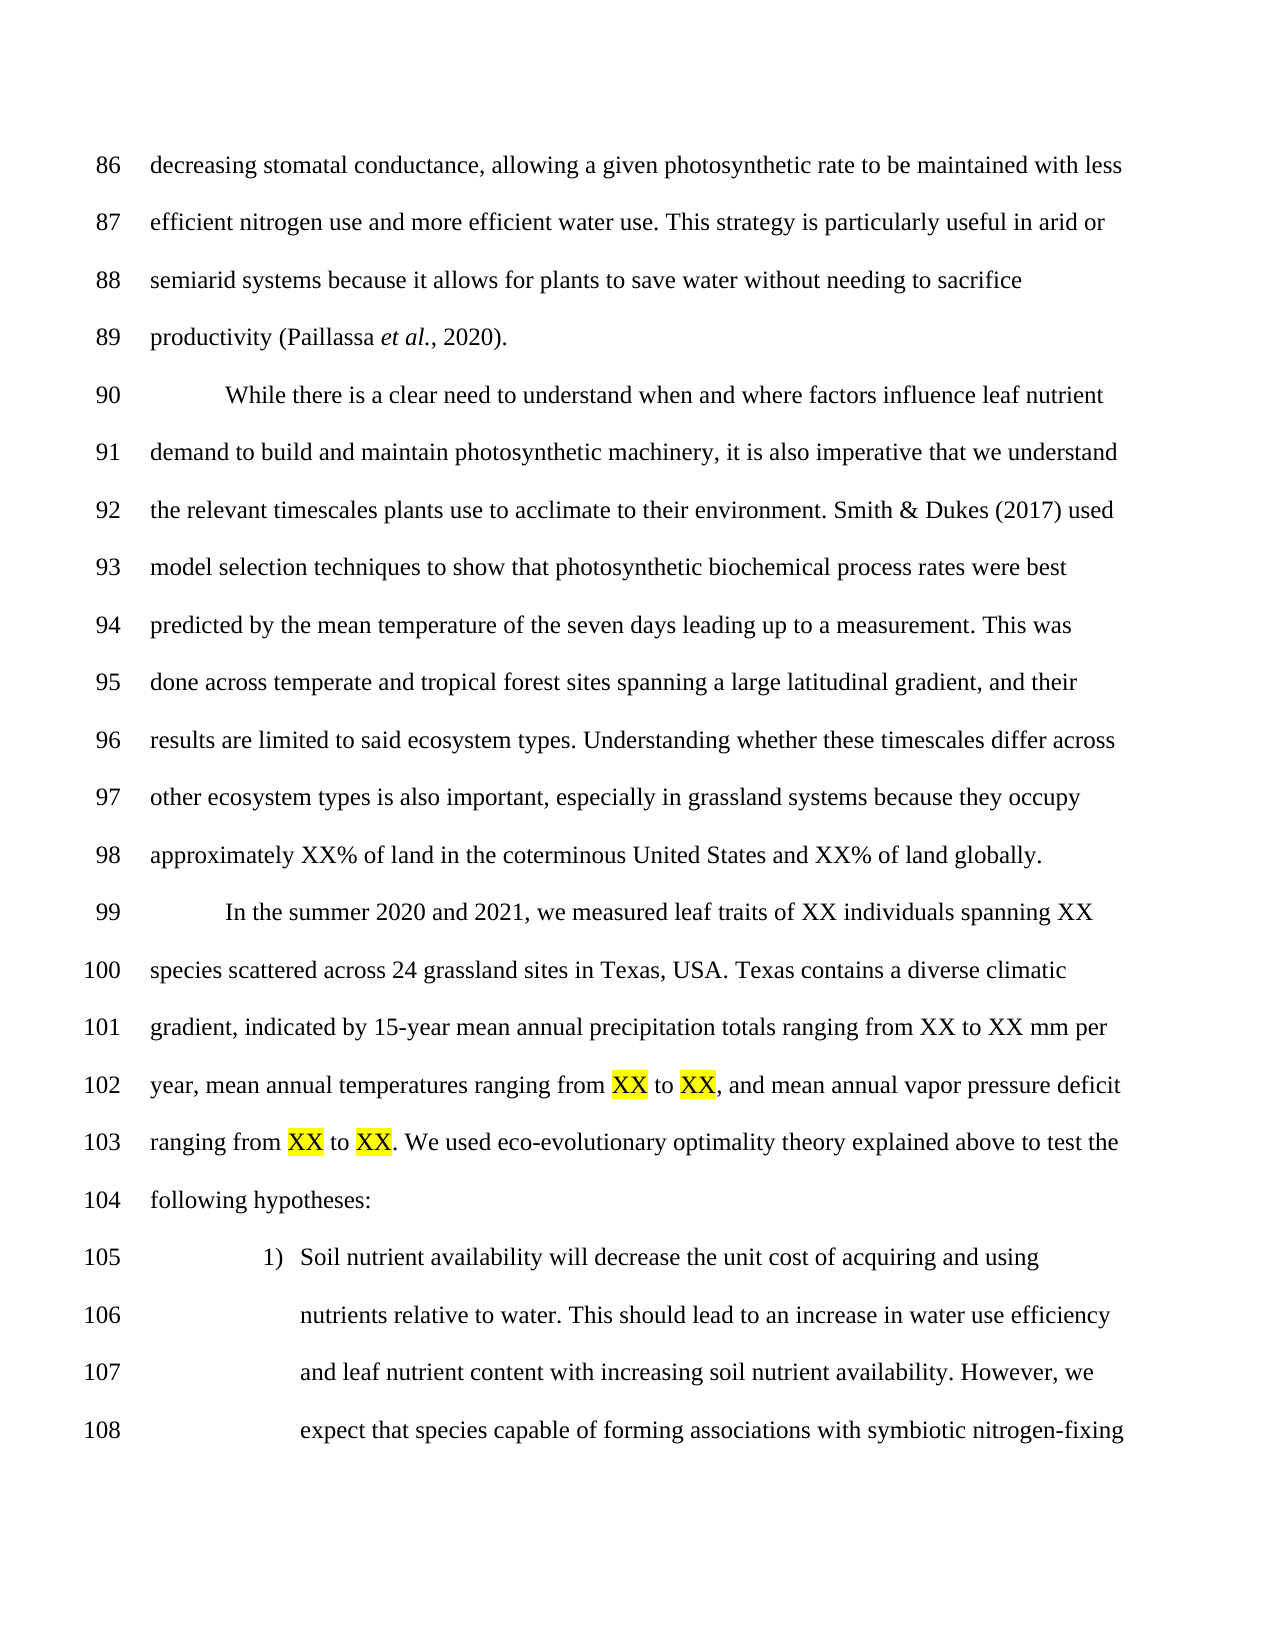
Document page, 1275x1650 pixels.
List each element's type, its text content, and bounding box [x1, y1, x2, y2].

text While there is a clear need to understand when and where factors influence leaf nutrient demand to build and maintain photosynthetic machinery, it is also imperative that we understand the relevant timescales plants use to acclimate to their environment. Smith & Dukes (2017) used model selection techniques to show that photosynthetic biochemical process rates were best predicted by the mean temperature of the seven days leading up to a measurement. This was done across temperate and tropical forest sites spanning a large latitudinal gradient, and their results are limited to said ecosystem types. Understanding whether these timescales differ across other ecosystem types is also important, especially in grassland systems because they occupy approximately XX% of land in the coterminous United States and XX% of land globally. [150, 380, 1125, 869]
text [150, 150, 1125, 351]
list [262, 1242, 1125, 1444]
text In the summer 2020 and 2021, we measured leaf traits of XX individuals spanning XX species scattered across 24 grassland sites in Texas, USA. Texas contains a diverse climatic gradient, indicated by 15-year mean annual precipitation totals ranging from XX to XX mm per year, mean annual temperatures ranging from XX to XX, and mean annual vapor pressure deficit ranging from XX to XX. We used eco-evolutionary optimality theory explained above to test the following hypotheses: [150, 897, 1125, 1214]
